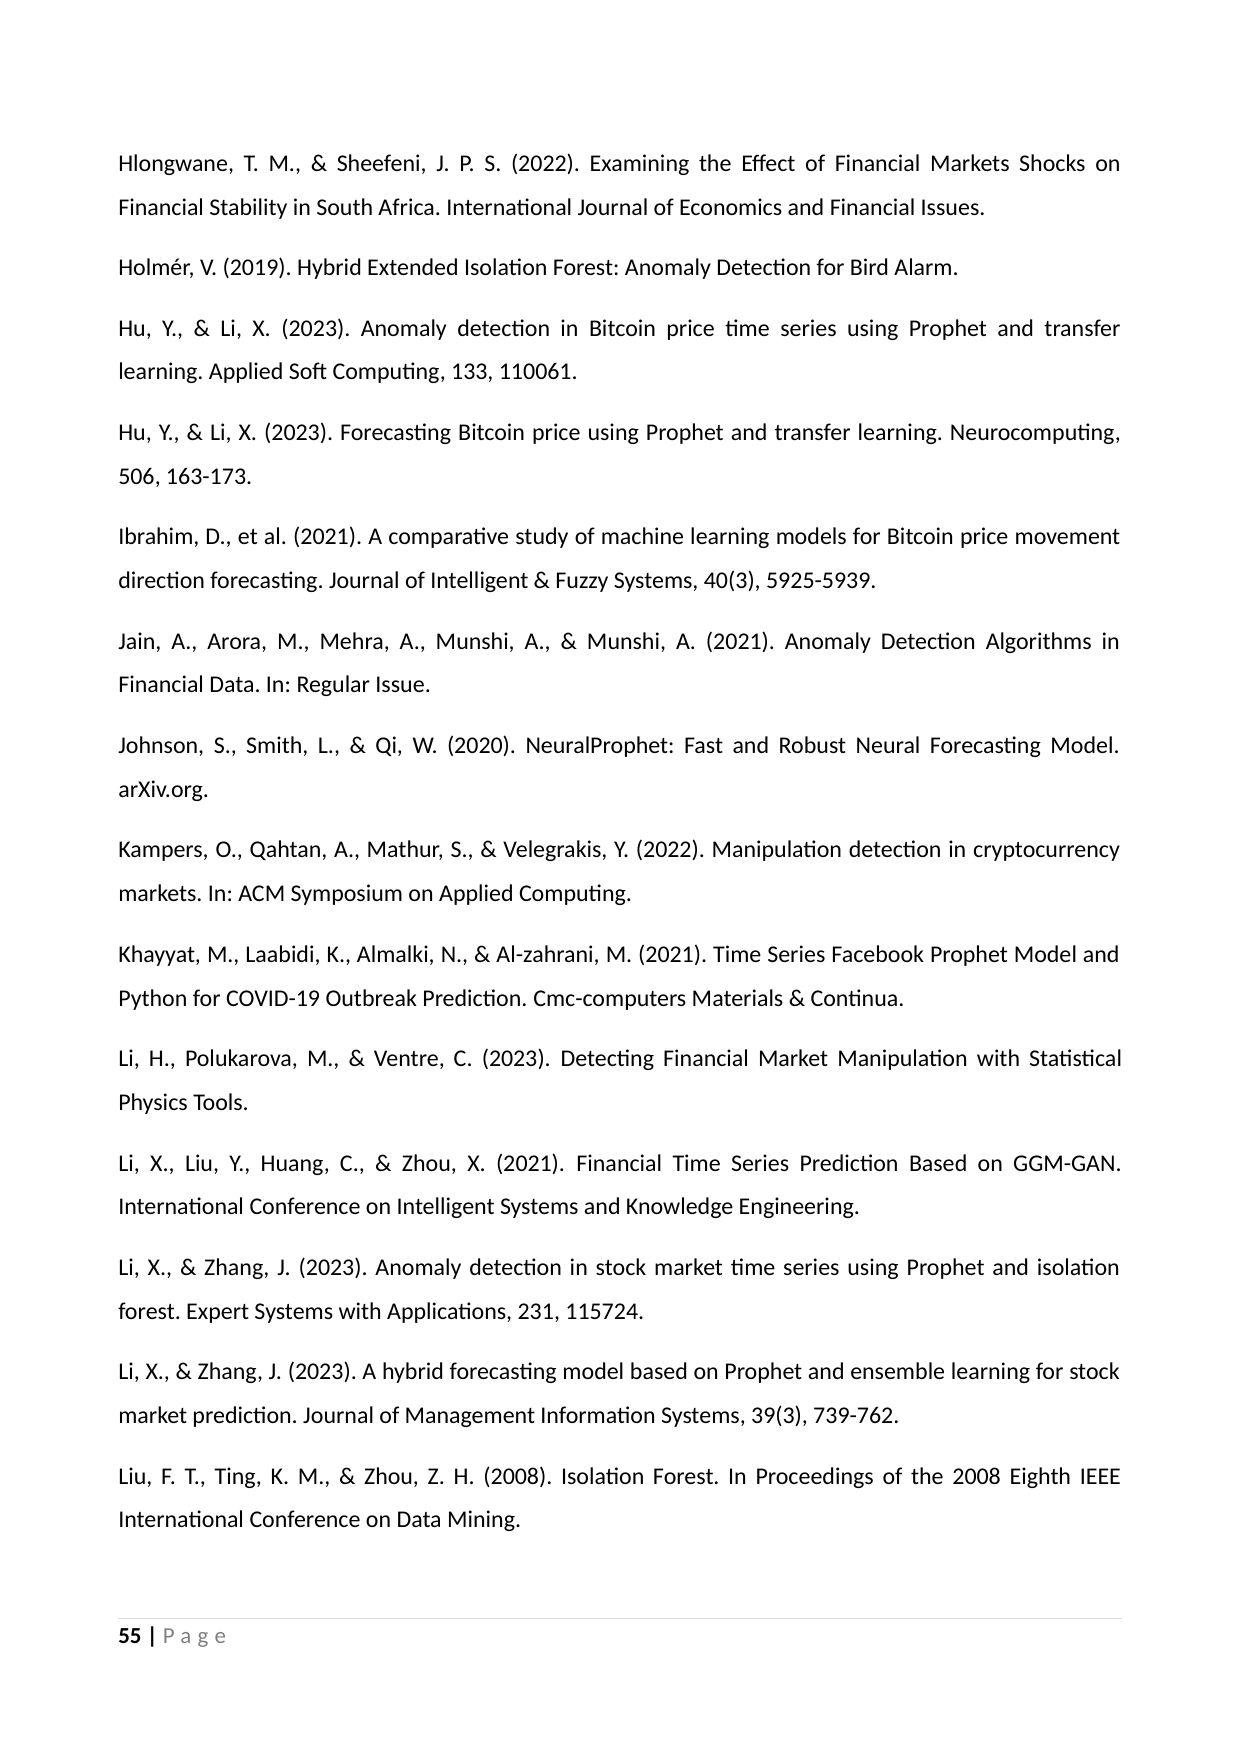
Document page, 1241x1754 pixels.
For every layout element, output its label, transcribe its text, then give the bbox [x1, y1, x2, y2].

text Khayyat, M., Laabidi, K., Almalki, N., & Al-zahrani, M. (2021). Time Series Facebook Prophet Model and Python for COVID-19 Outbreak Prediction. Cmc-computers Materials & Continua. [118, 939, 1122, 1012]
text Kampers, O., Qahtan, A., Mathur, S., & Velegrakis, Y. (2022). Manipulation detection in cryptocurrency markets. In: ACM Symposium on Applied Computing. [118, 834, 1122, 908]
text Johnson, S., Smith, L., & Qi, W. (2020). NeuralProphet: Fast and Robust Neural Forecasting Model. arXiv.org. [118, 730, 1122, 803]
text Li, H., Polukarova, M., & Ventre, C. (2023). Detecting Financial Market Manipulation with Statistical Physics Tools. [118, 1043, 1122, 1116]
text Jain, A., Arora, M., Mehra, A., Munshi, A., & Munshi, A. (2021). Anomaly Detection Algorithms in Financial Data. In: Regular Issue. [118, 626, 1122, 699]
text Li, X., & Zhang, J. (2023). Anomaly detection in stock market time series using Prophet and isolation forest. Expert Systems with Applications, 231, 115724. [118, 1252, 1122, 1325]
text Hu, Y., & Li, X. (2023). Forecasting Bitcoin price using Prophet and transfer learning. Neurocomputing, 506, 163-173. [118, 417, 1122, 490]
text Ibrahim, D., et al. (2021). A comparative study of machine learning models for Bitcoin price movement direction forecasting. Journal of Intelligent & Fuzzy Systems, 40(3), 5925-5939. [118, 521, 1122, 594]
text Holmér, V. (2019). Hybrid Extended Isolation Forest: Anomaly Detection for Bird Alarm. [118, 252, 1122, 281]
text Hu, Y., & Li, X. (2023). Anomaly detection in Bitcoin price time series using Prophet and transfer learning. Applied Soft Computing, 133, 110061. [118, 313, 1122, 386]
text Liu, F. T., Ting, K. M., & Zhou, Z. H. (2008). Isolation Forest. In Proceedings of the 2008 Eighth IEEE International Conference on Data Mining. [118, 1461, 1122, 1534]
text Hlongwane, T. M., & Sheefeni, J. P. S. (2022). Examining the Effect of Financial Markets Shocks on Financial Stability in South Africa. International Journal of Economics and Financial Issues. [118, 148, 1122, 221]
text Li, X., Liu, Y., Huang, C., & Zhou, X. (2021). Financial Time Series Prediction Based on GGM-GAN. International Conference on Intelligent Systems and Knowledge Engineering. [118, 1148, 1122, 1221]
text Li, X., & Zhang, J. (2023). A hybrid forecasting model based on Prophet and ensemble learning for stock market prediction. Journal of Management Information Systems, 39(3), 739-762. [118, 1356, 1122, 1429]
